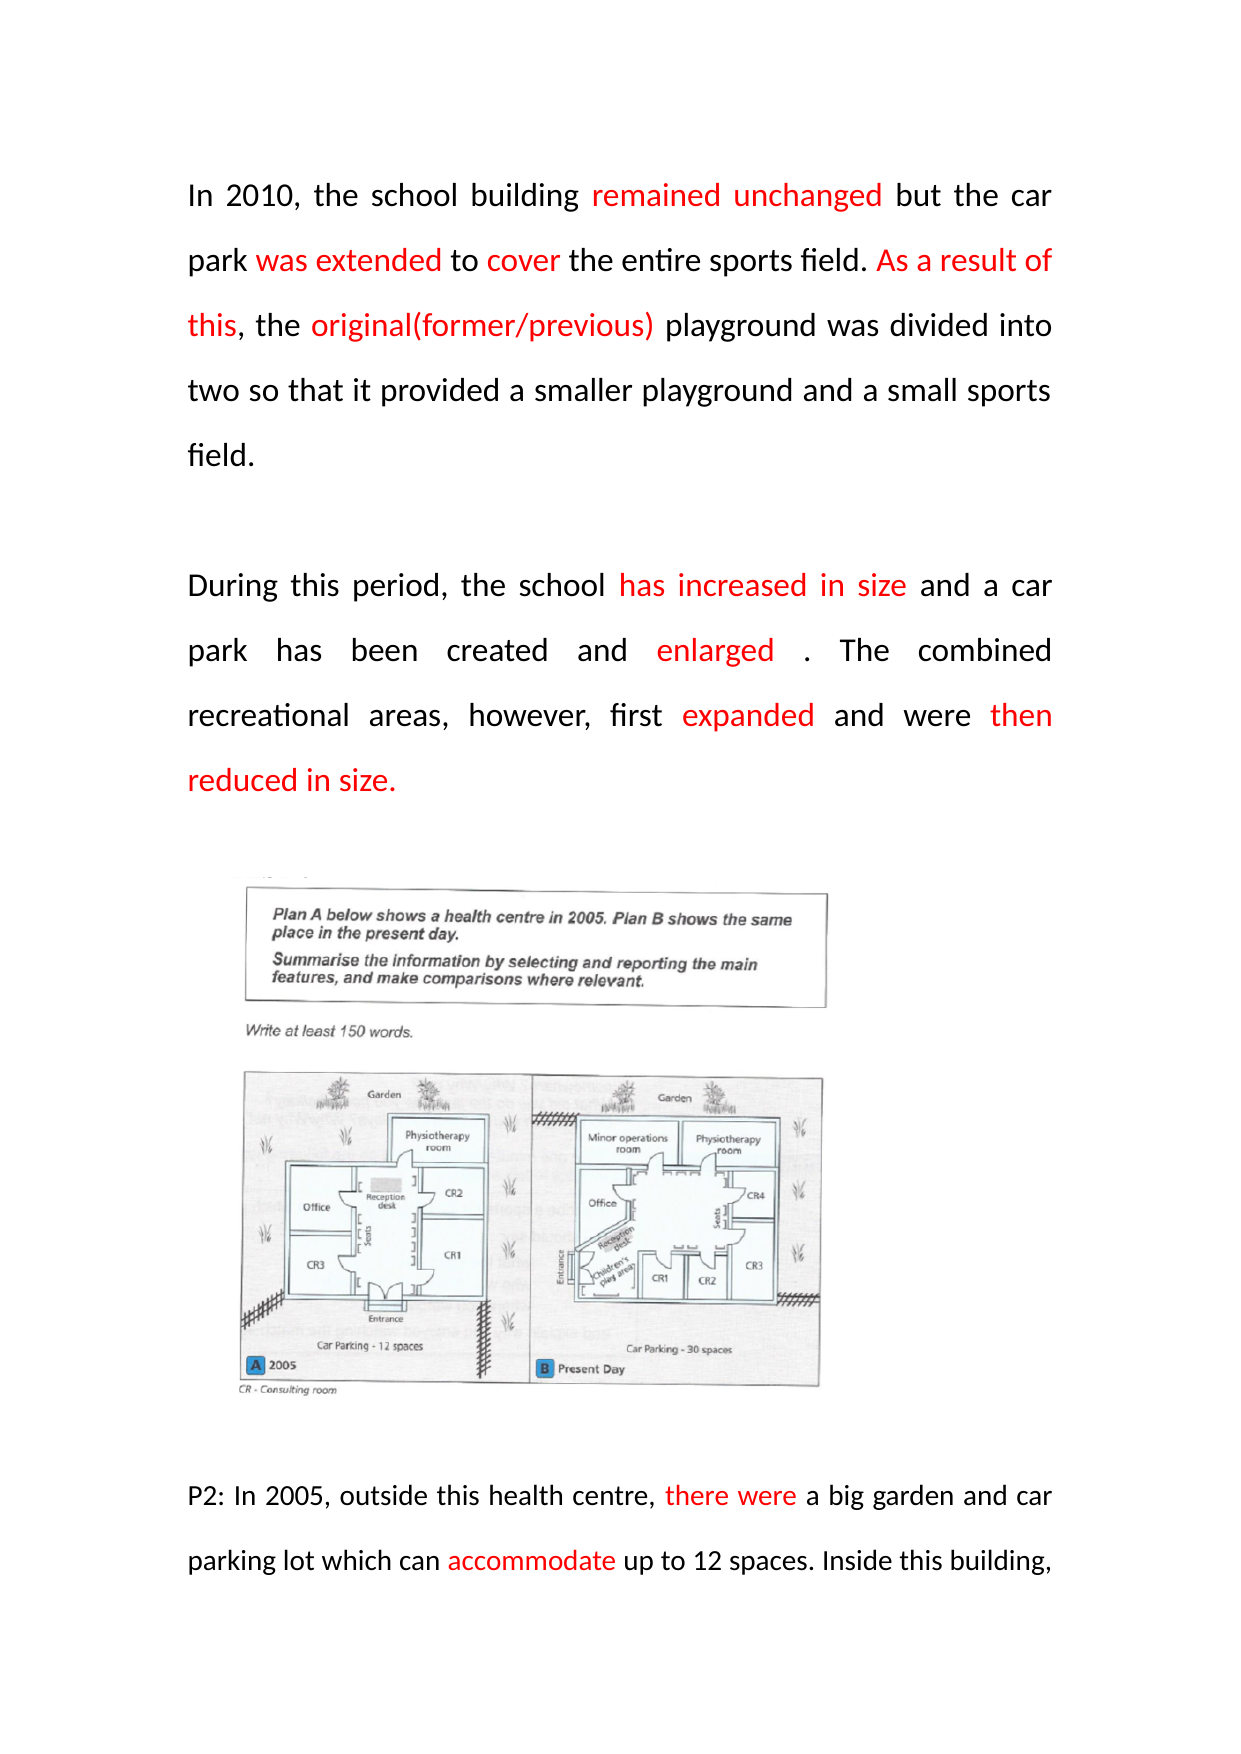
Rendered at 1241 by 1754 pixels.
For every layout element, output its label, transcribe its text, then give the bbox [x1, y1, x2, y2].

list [187, 1462, 1053, 1592]
text In 2010, the school building remained unchanged but the car park was extended to cover the entire sports field. As a result of this, the original(former/previous) playground was divided into two so that it provided a smaller playground and a small sports field. [187, 162, 1053, 487]
picture [187, 877, 933, 1433]
text During this period, the school has increased in size and a car park has been created and enlarged . The combined recreational areas, however, first expanded and were then reduced in size. [187, 552, 1053, 812]
